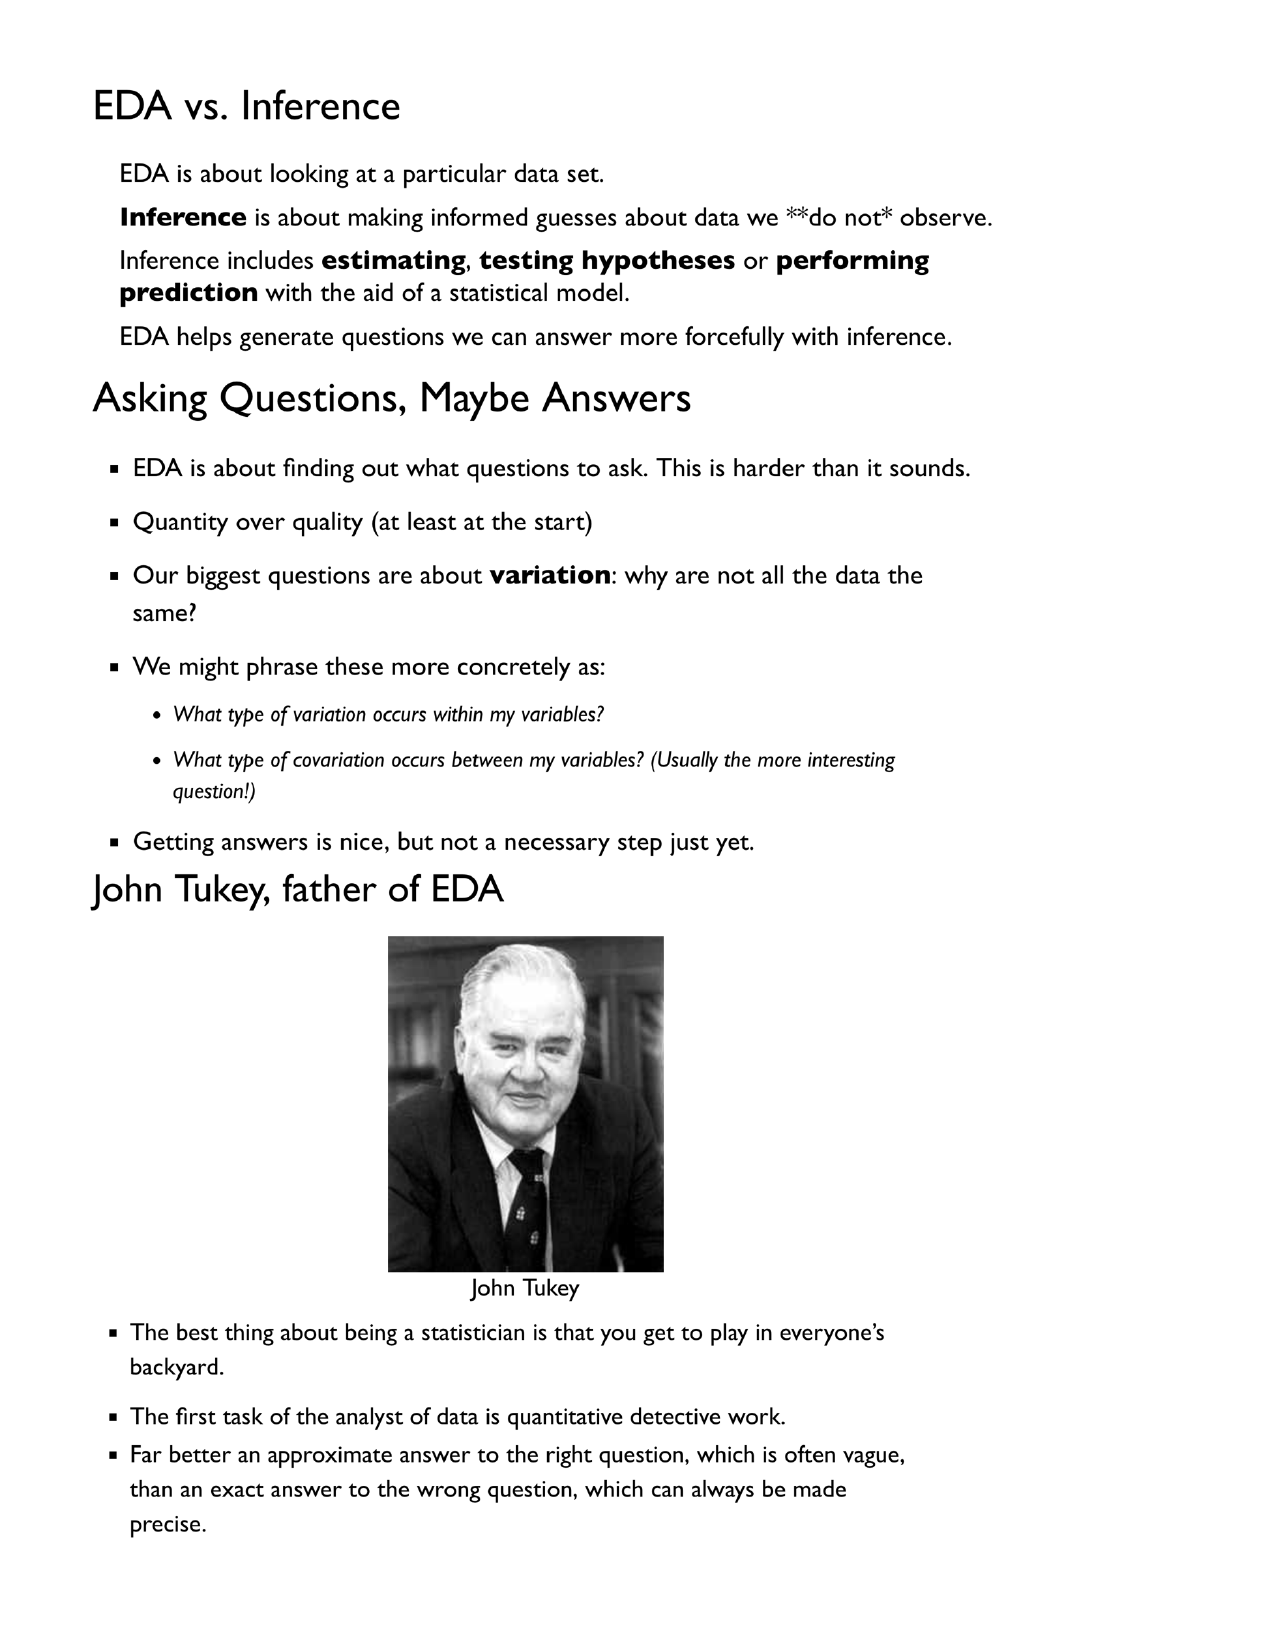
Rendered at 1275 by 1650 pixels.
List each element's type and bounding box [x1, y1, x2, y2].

picture [75, 75, 1050, 1562]
